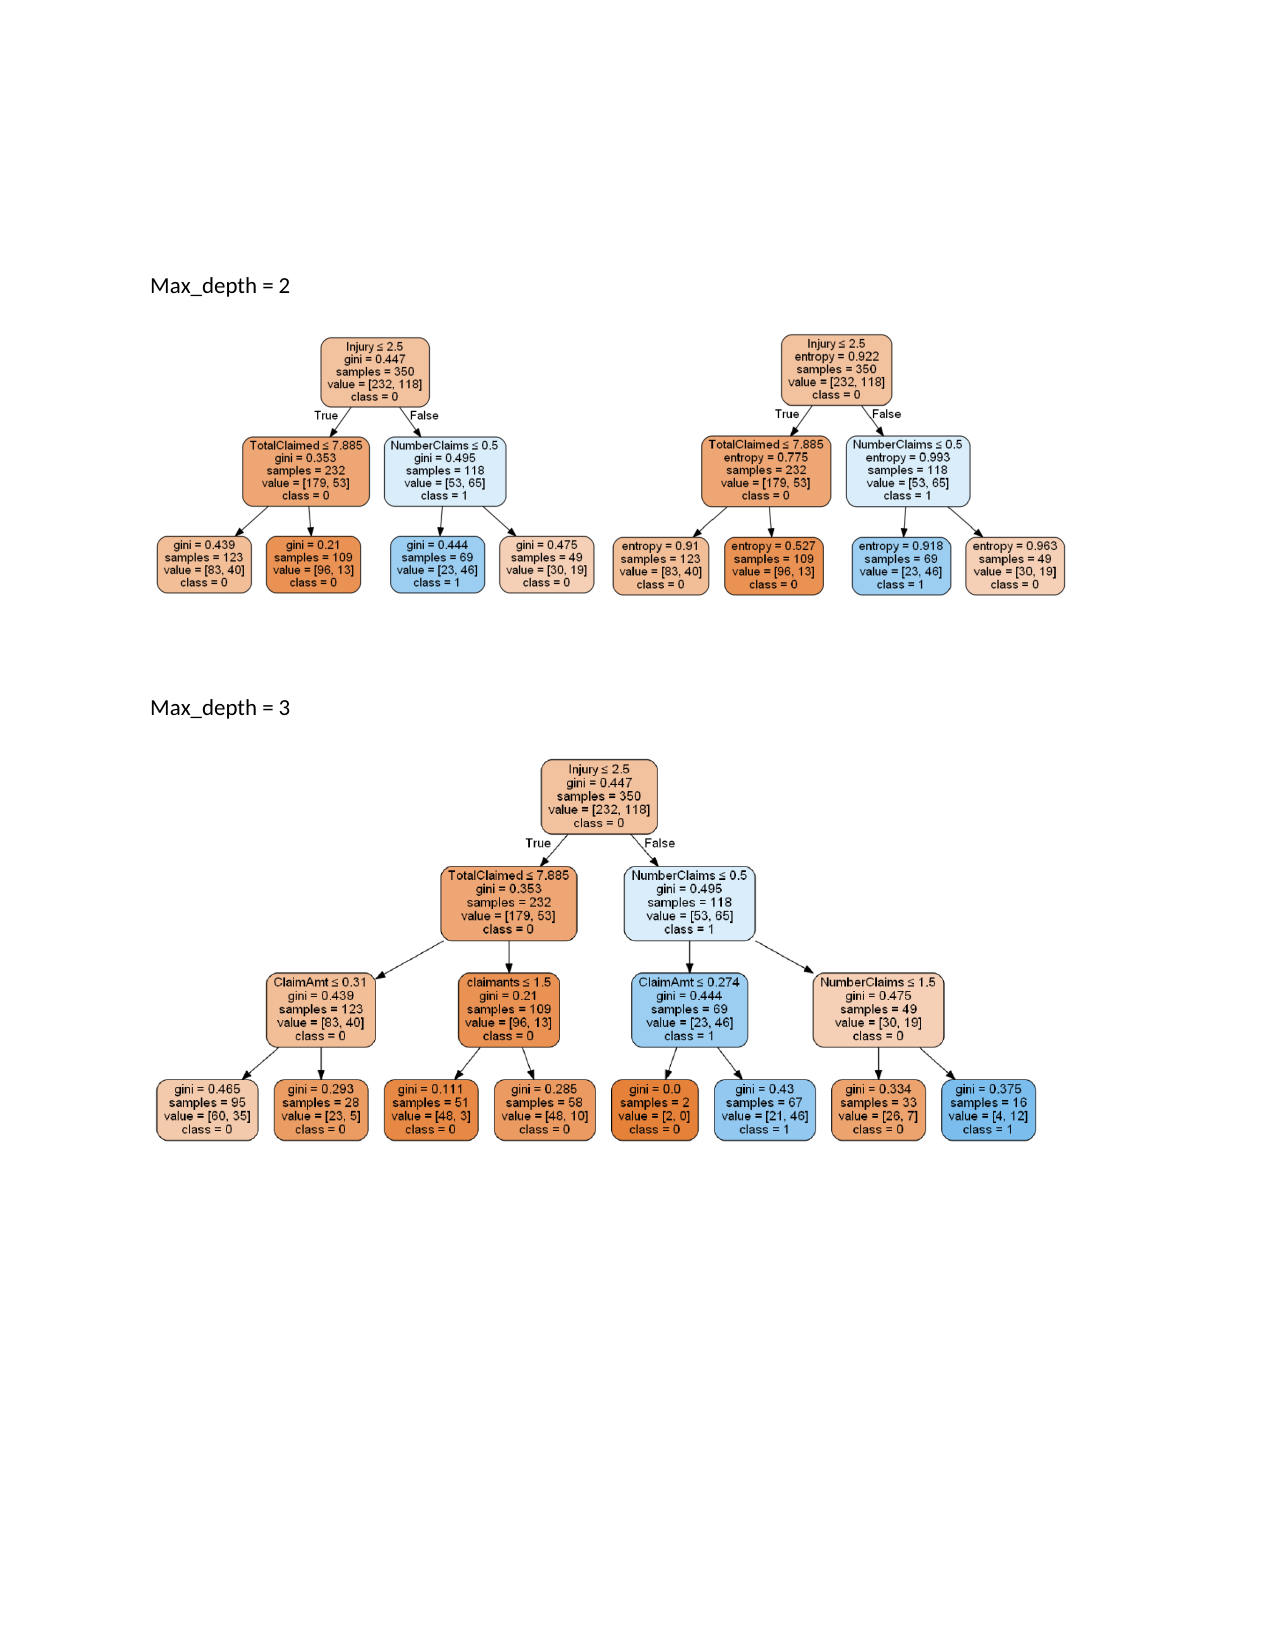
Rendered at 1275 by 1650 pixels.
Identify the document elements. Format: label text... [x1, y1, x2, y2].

text Max_depth = 3 [150, 693, 1125, 721]
picture [150, 331, 1081, 601]
picture [150, 753, 1047, 1150]
text Max_depth = 2 [150, 271, 1125, 299]
